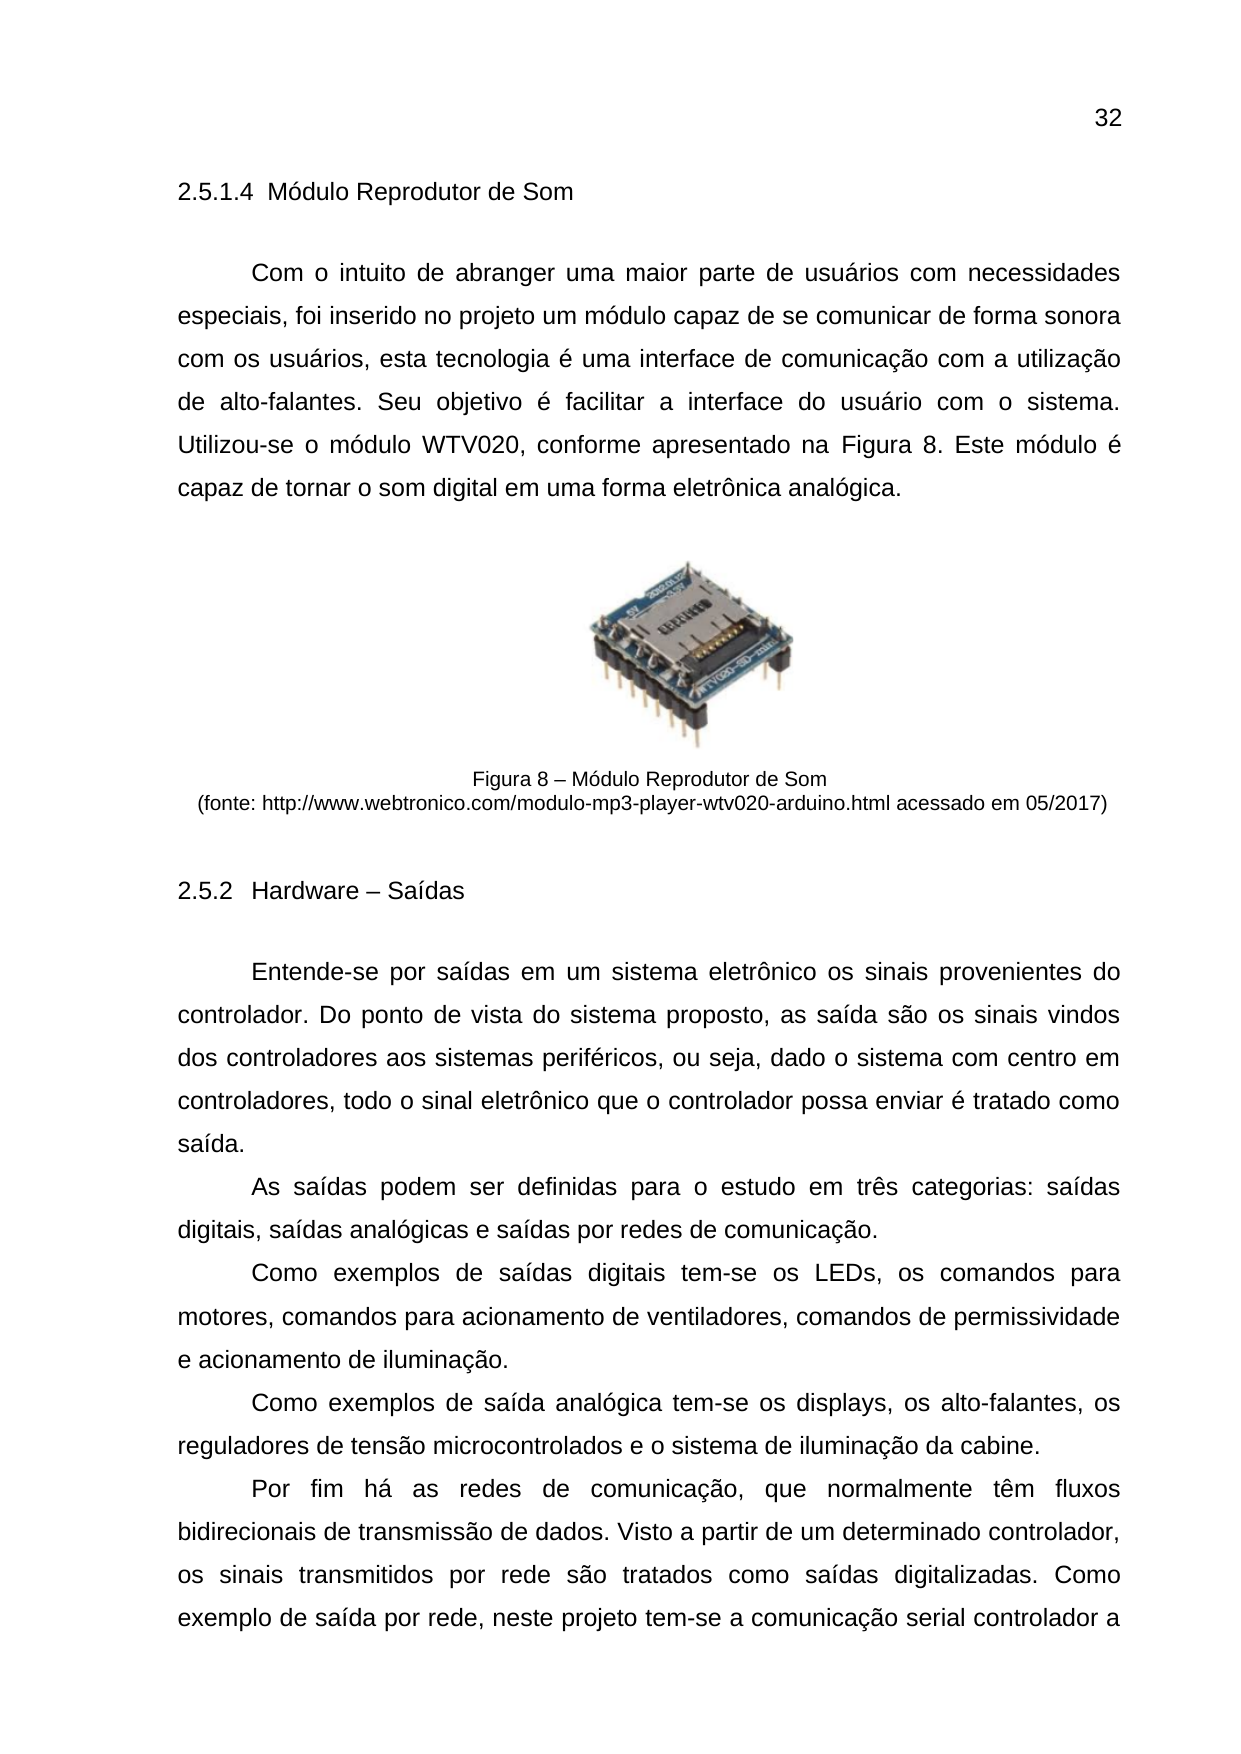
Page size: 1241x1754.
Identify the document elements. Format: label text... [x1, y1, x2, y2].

subtitle Hardware – Saídas [177, 876, 1122, 905]
text (fonte: http://www.webtronico.com/modulo-mp3-player-wtv020-arduino.html acessado em 05/2017) [177, 791, 1122, 814]
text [177, 1474, 1122, 1632]
text As saídas podem ser definidas para o estudo em três categorias: saídas digitais, saídas analógicas e saídas por redes de comunicação. [177, 1172, 1122, 1244]
picture [579, 559, 794, 753]
text Como exemplos de saídas digitais tem-se os LEDs, os comandos para motores, comandos para acionamento de ventiladores, comandos de permissividade e acionamento de iluminação. [177, 1258, 1122, 1373]
text Entende-se por saídas em um sistema eletrônico os sinais provenientes do controlador. Do ponto de vista do sistema proposto, as saída são os sinais vindos dos controladores aos sistemas periféricos, ou seja, dado o sistema com centro em controladores, todo o sinal eletrônico que o controlador possa enviar é tratado como saída. [177, 957, 1122, 1158]
subtitle Módulo Reprodutor de Som [177, 177, 1122, 206]
text Figura 8 – Módulo Reprodutor de Som [177, 767, 1122, 791]
text Com o intuito de abranger uma maior parte de usuários com necessidades especiais, foi inserido no projeto um módulo capaz de se comunicar de forma sonora com os usuários, esta tecnologia é uma interface de comunicação com a utilização de alto-falantes. Seu objetivo é facilitar a interface do usuário com o sistema. Utilizou-se o módulo WTV020, conforme apresentado na Figura 8. Este módulo é capaz de tornar o som digital em uma forma eletrônica analógica. [177, 258, 1122, 502]
text Como exemplos de saída analógica tem-se os displays, os alto-falantes, os reguladores de tensão microcontrolados e o sistema de iluminação da cabine. [177, 1388, 1122, 1460]
